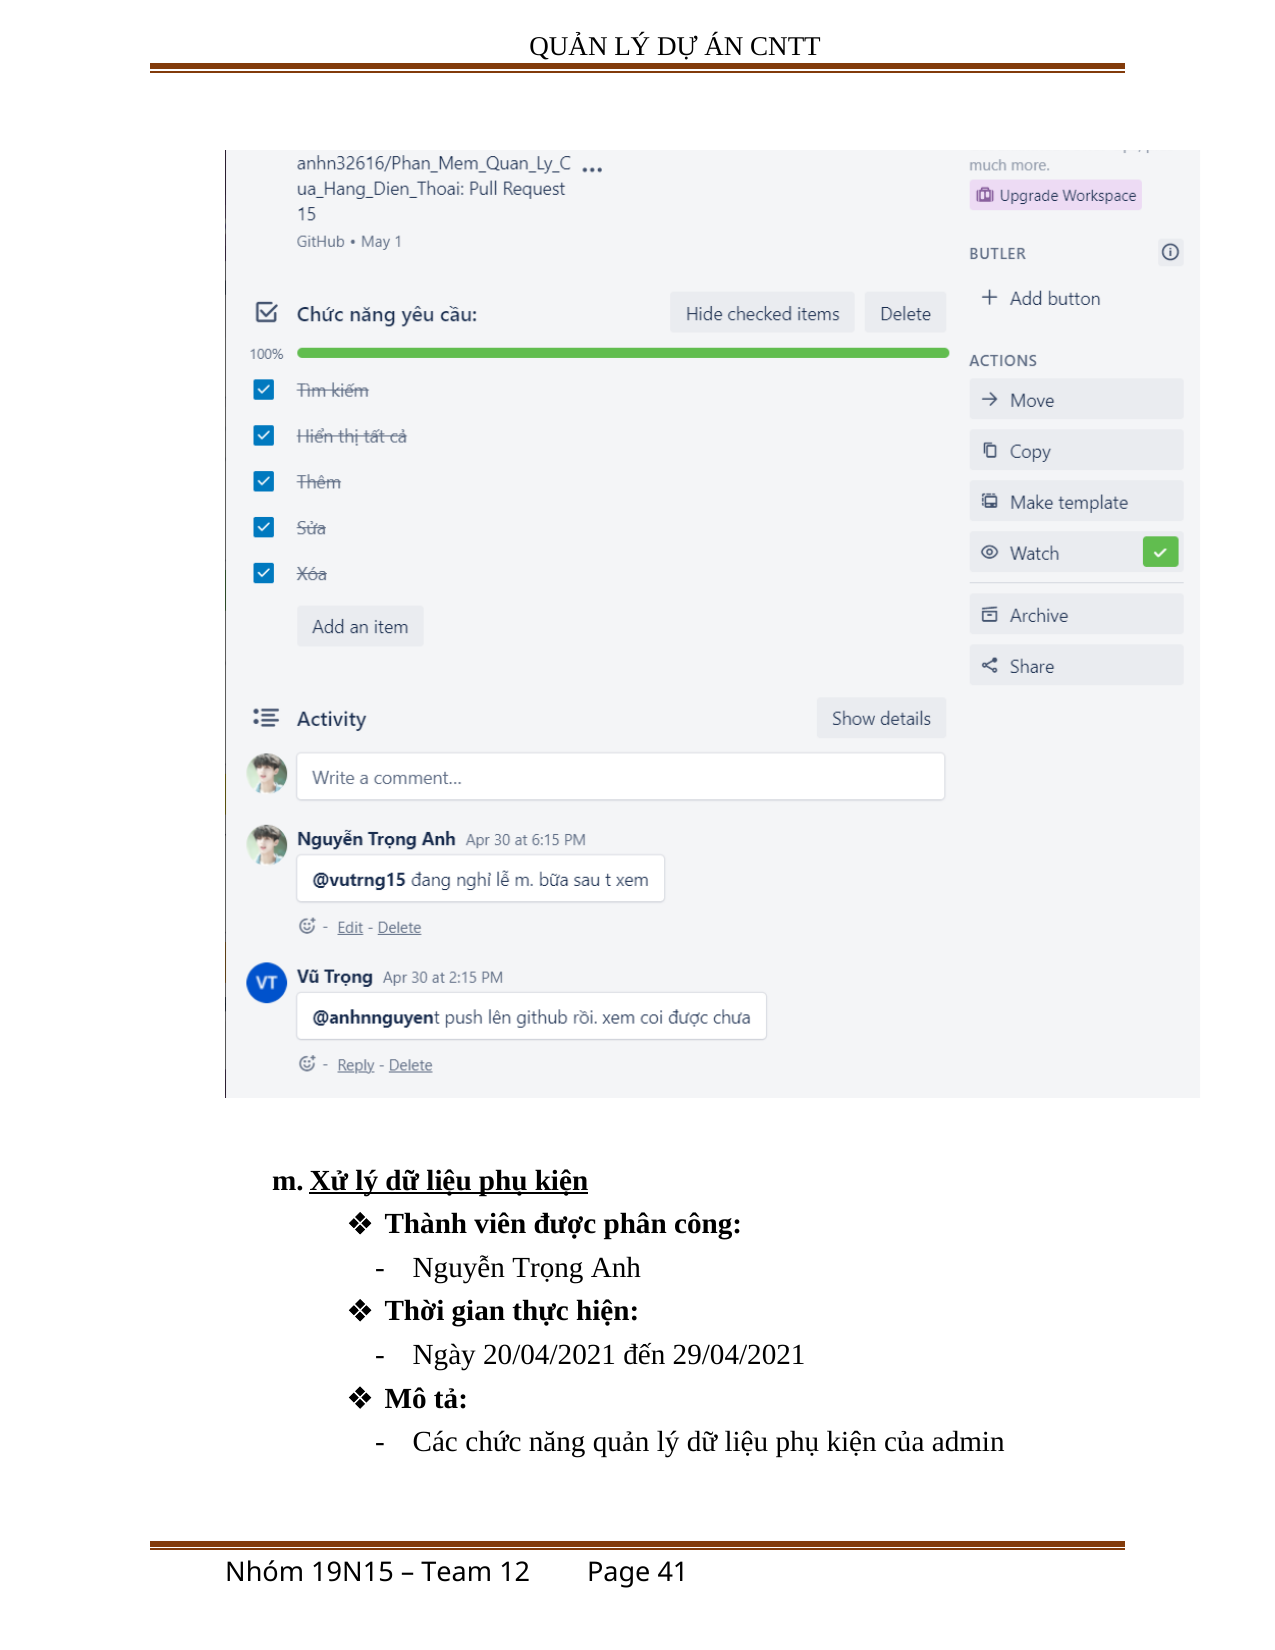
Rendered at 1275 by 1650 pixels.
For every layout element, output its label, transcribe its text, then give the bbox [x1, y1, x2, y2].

picture [225, 150, 1200, 1098]
list Các chức năng quản lý dữ liệu phụ kiện của admin [375, 1424, 1125, 1458]
list Mô tả: [347, 1381, 1125, 1414]
list Nguyễn Trọng Anh [375, 1250, 1125, 1283]
list Xử lý dữ liệu phụ kiện [272, 1163, 1125, 1196]
list Ngày 20/04/2021 đến 29/04/2021 [375, 1337, 1125, 1371]
list Thành viên được phân công: [347, 1206, 1125, 1240]
list Thời gian thực hiện: [347, 1293, 1125, 1327]
